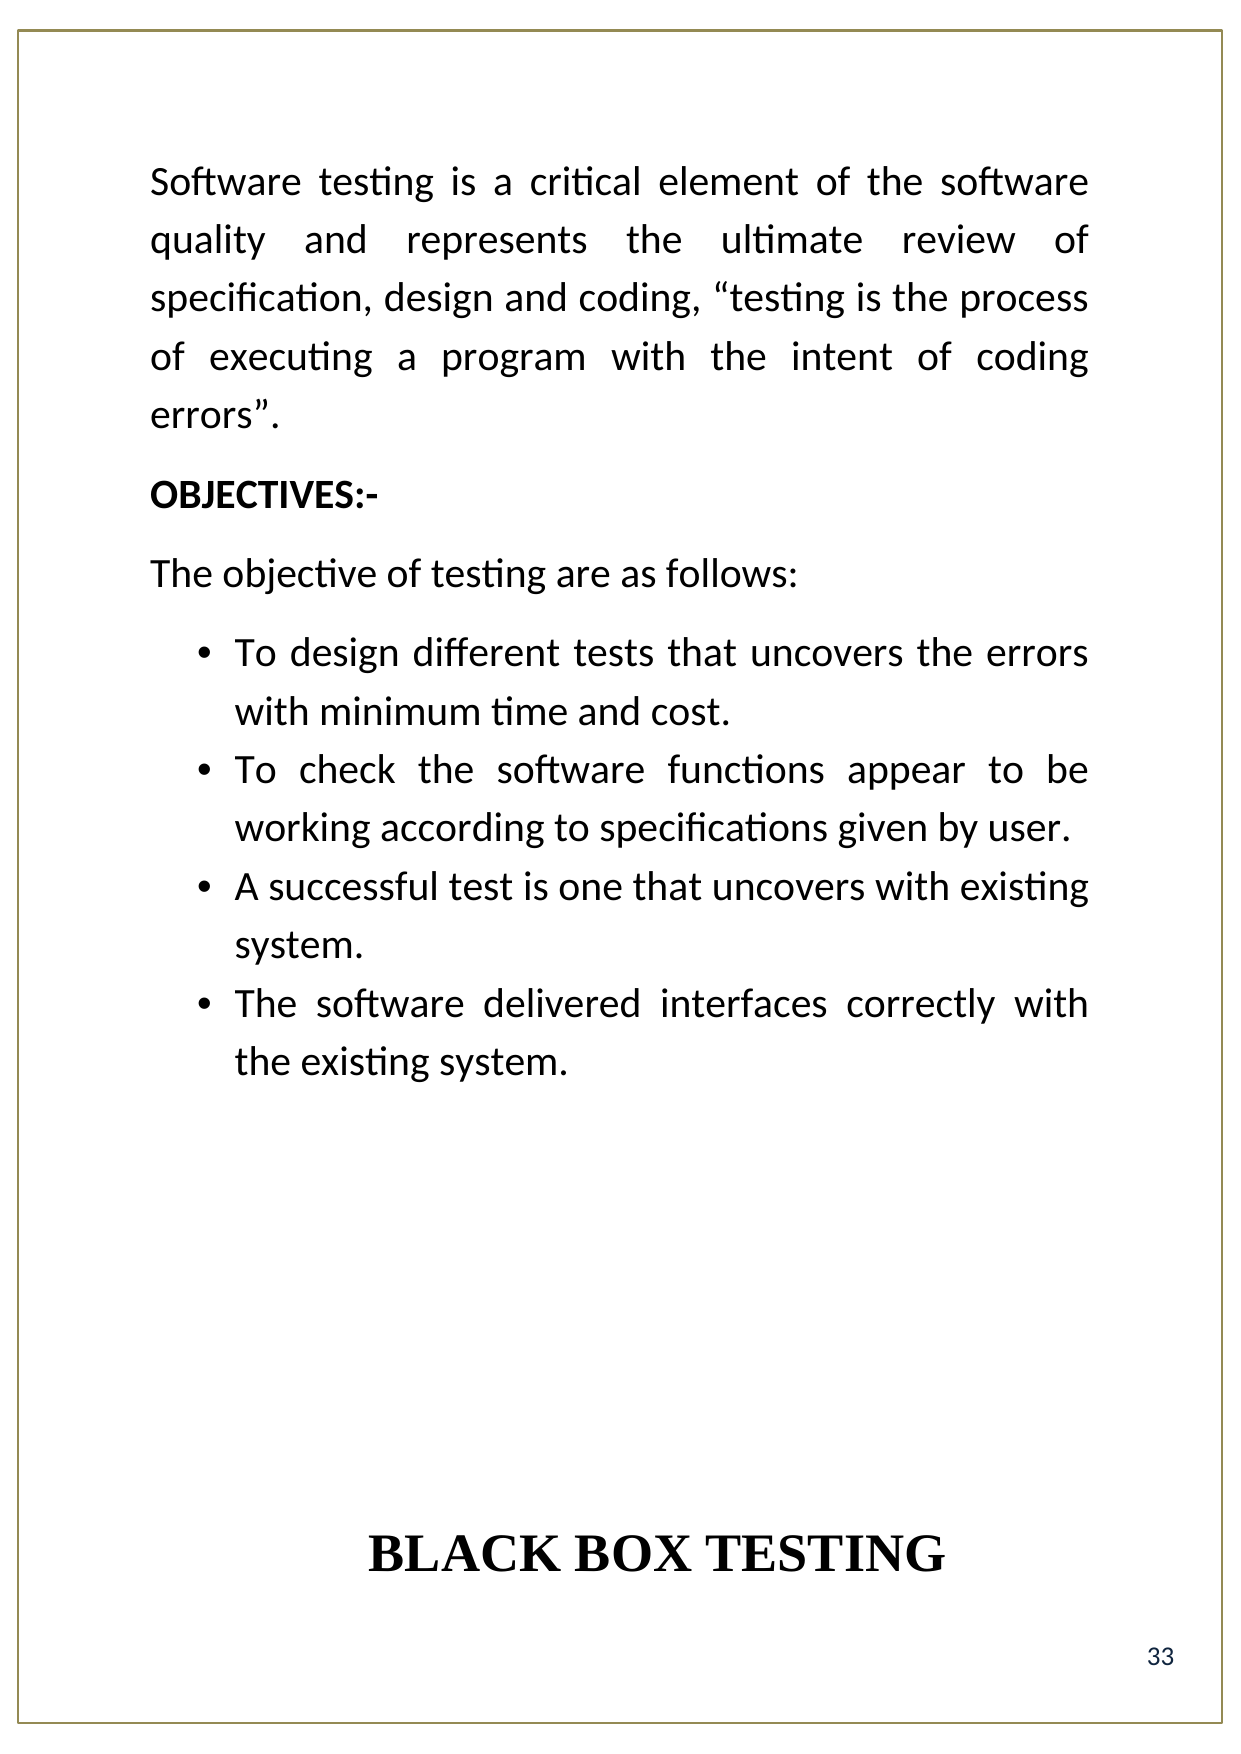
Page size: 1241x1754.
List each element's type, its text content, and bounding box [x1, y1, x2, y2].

list The software delivered interfaces correctly with the existing system. [197, 977, 1090, 1086]
text OBJECTIVES:- [150, 468, 1090, 518]
text Software testing is a critical element of the software quality and represents the ultimate review of specification, design and coding, “testing is the process of executing a program with the intent of coding errors”. [150, 154, 1090, 439]
list BLACK BOX TESTING [225, 1521, 1090, 1583]
text The objective of testing are as follows: [150, 547, 1090, 598]
list A successful test is one that uncovers with existing system. [197, 860, 1090, 969]
list To check the software functions appear to be working according to specifications given by user. [197, 743, 1090, 852]
list To design different tests that uncovers the errors with minimum time and cost. [197, 626, 1090, 735]
